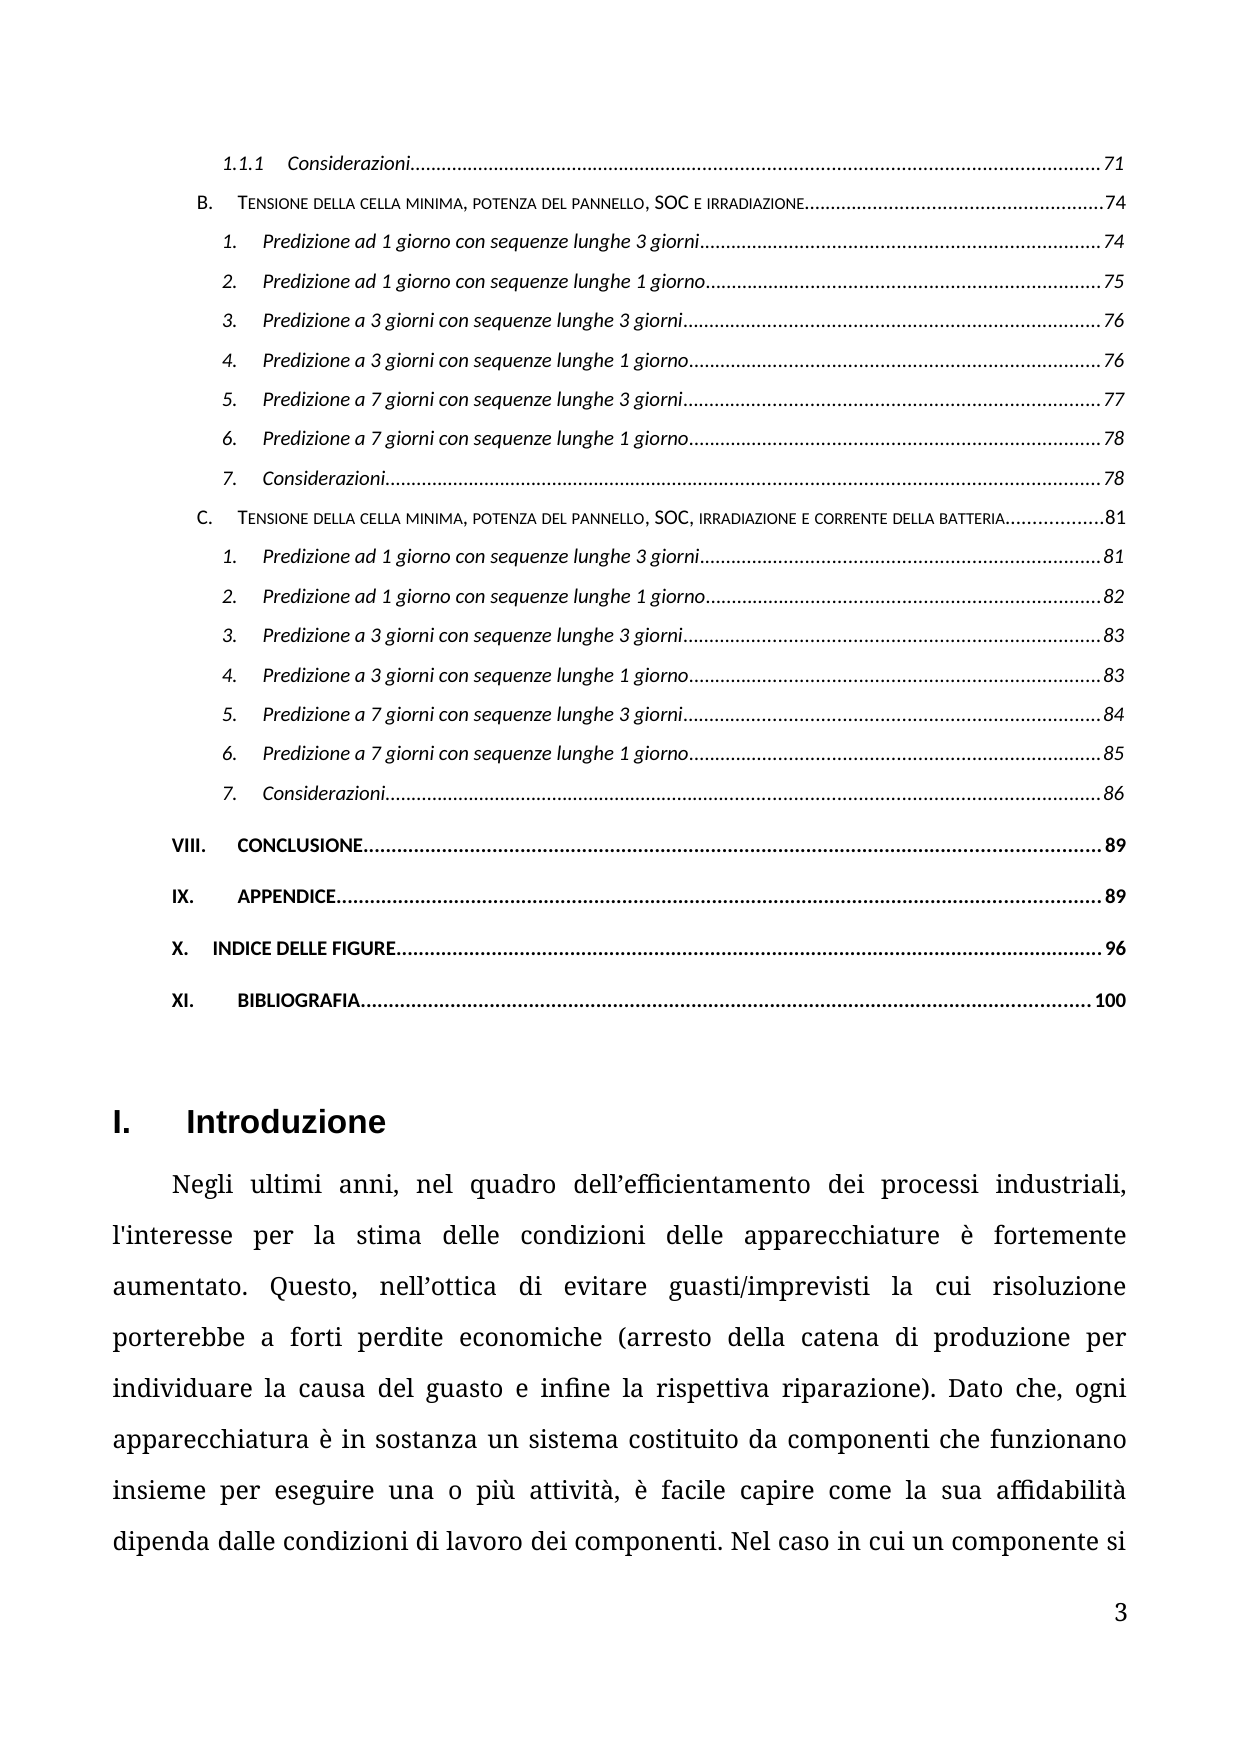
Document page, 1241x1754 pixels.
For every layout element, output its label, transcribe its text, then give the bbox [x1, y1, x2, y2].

text 4. Predizione a 3 giorni con sequenze lunghe 1 giorno 76 [162, 347, 1128, 372]
text B. Tensione della cella minima, potenza del pannello, SOC e irradiazione 74 [137, 189, 1128, 215]
text 5. Predizione a 7 giorni con sequenze lunghe 3 giorni 77 [162, 386, 1128, 412]
subtitle Introduzione [112, 1102, 1128, 1141]
text 1. Predizione ad 1 giorno con sequenze lunghe 3 giorni 74 [162, 229, 1128, 254]
text 1. Predizione ad 1 giorno con sequenze lunghe 3 giorni 81 [162, 544, 1128, 569]
text 2. Predizione ad 1 giorno con sequenze lunghe 1 giorno 75 [162, 268, 1128, 293]
text X. Indice delle figure 96 [112, 936, 1128, 961]
text VIII. Conclusione 89 [112, 832, 1128, 857]
text 3. Predizione a 3 giorni con sequenze lunghe 3 giorni 76 [162, 307, 1128, 333]
text XI. Bibliografia 100 [112, 987, 1128, 1013]
text 3. Predizione a 3 giorni con sequenze lunghe 3 giorni 83 [162, 622, 1128, 648]
text C. Tensione della cella minima, potenza del pannello, SOC, irradiazione e corrente della batteria 81 [137, 504, 1128, 530]
text 7. Considerazioni 86 [162, 780, 1128, 805]
text 1.1.1 Considerazioni 71 [162, 150, 1128, 175]
text 5. Predizione a 7 giorni con sequenze lunghe 3 giorni 84 [162, 701, 1128, 727]
text 6. Predizione a 7 giorni con sequenze lunghe 1 giorno 85 [162, 741, 1128, 766]
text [112, 1166, 1128, 1558]
text IX. Appendice 89 [112, 884, 1128, 909]
text 6. Predizione a 7 giorni con sequenze lunghe 1 giorno 78 [162, 426, 1128, 451]
text 2. Predizione ad 1 giorno con sequenze lunghe 1 giorno 82 [162, 583, 1128, 608]
text 7. Considerazioni 78 [162, 465, 1128, 490]
text 4. Predizione a 3 giorni con sequenze lunghe 1 giorno 83 [162, 662, 1128, 687]
